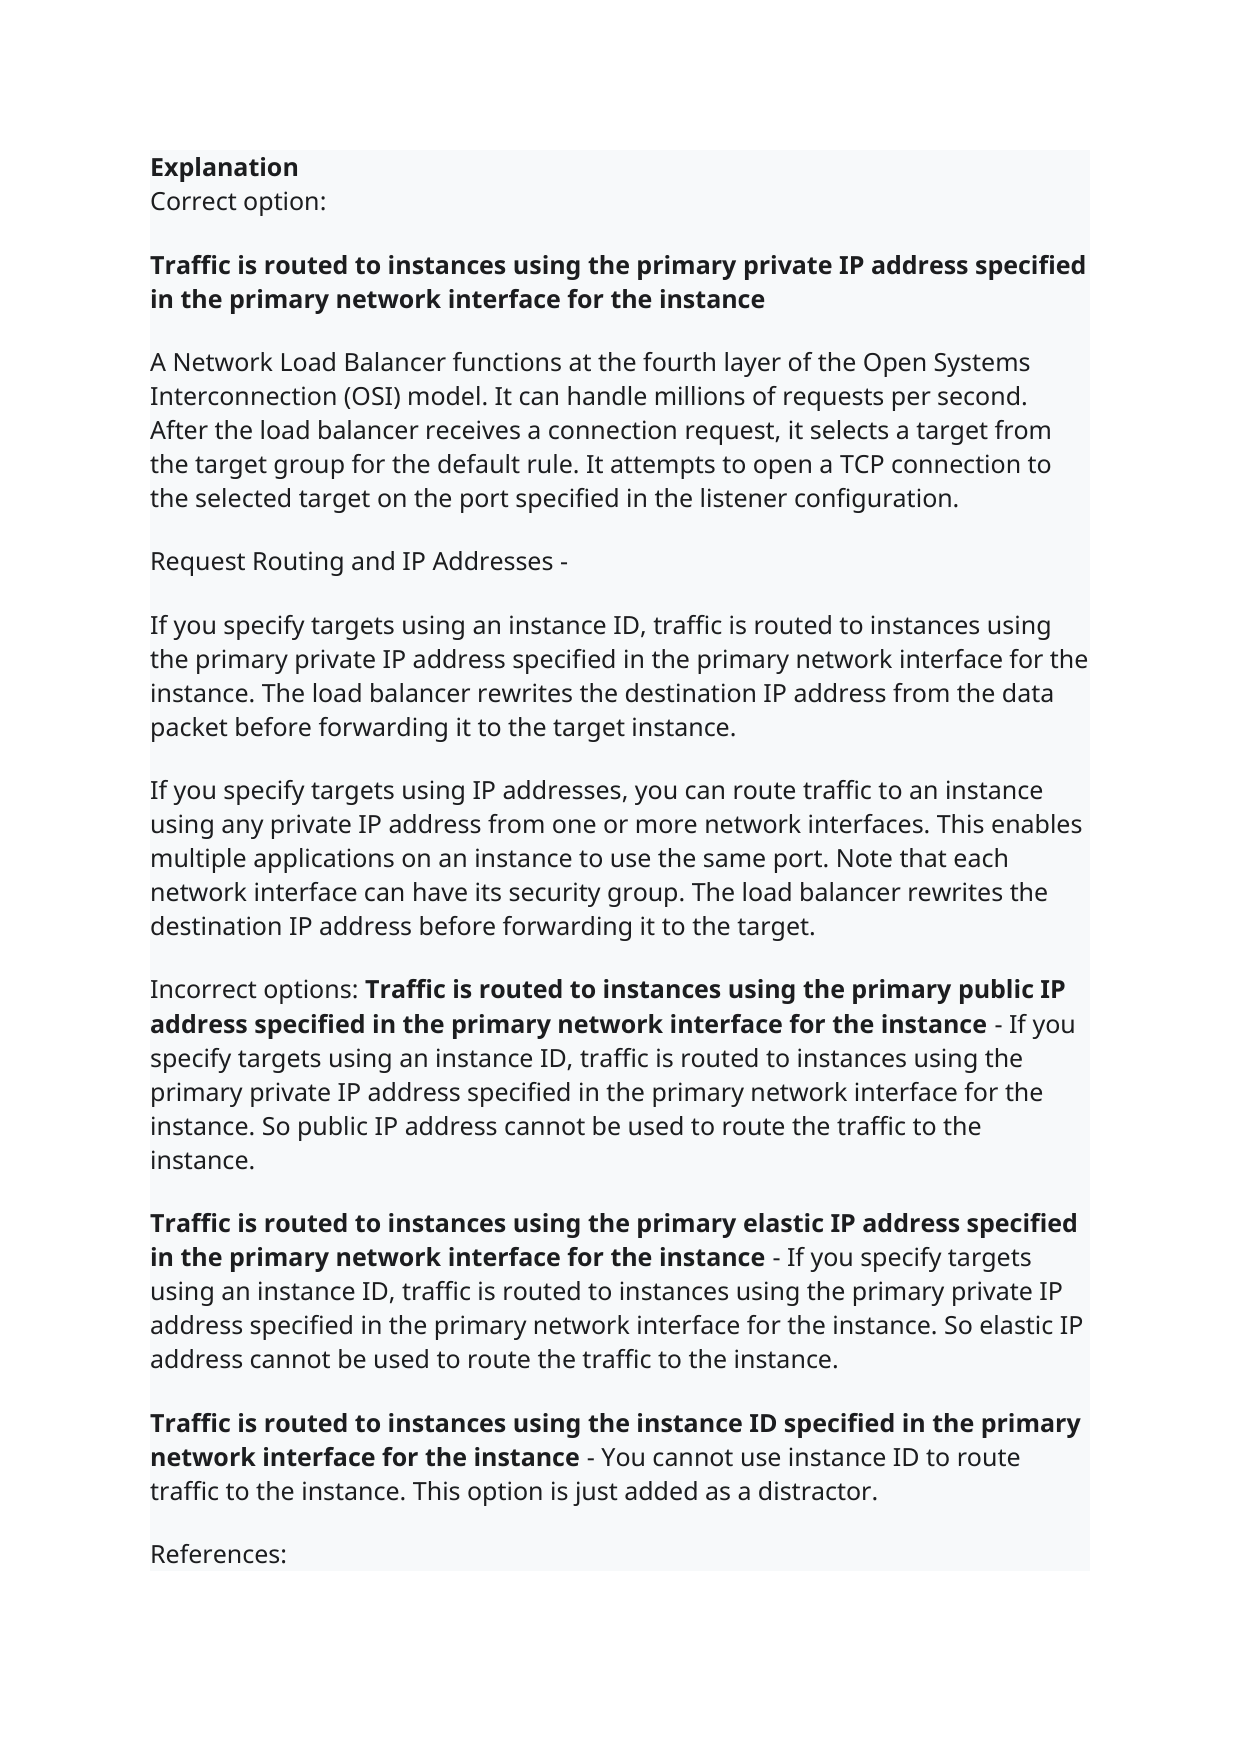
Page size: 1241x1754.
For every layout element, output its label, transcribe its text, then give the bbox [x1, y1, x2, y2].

text Explanation [150, 150, 1090, 184]
text Traffic is routed to instances using the primary private IP address specified in the primary network interface for the instance [150, 247, 1090, 315]
text If you specify targets using an instance ID, traffic is routed to instances using the primary private IP address specified in the primary network interface for the instance. The load balancer rewrites the destination IP address from the data packet before forwarding it to the target instance. [150, 607, 1090, 743]
text Incorrect options: Traffic is routed to instances using the primary public IP address specified in the primary network interface for the instance - If you specify targets using an instance ID, traffic is routed to instances using the primary private IP address specified in the primary network interface for the instance. So public IP address cannot be used to route the traffic to the instance. [150, 972, 1090, 1177]
text Traffic is routed to instances using the primary elastic IP address specified in the primary network interface for the instance - If you specify targets using an instance ID, traffic is routed to instances using the primary private IP address specified in the primary network interface for the instance. So elastic IP address cannot be used to route the traffic to the instance. [150, 1206, 1090, 1376]
text If you specify targets using IP addresses, you can route traffic to an instance using any private IP address from one or more network interfaces. This enables multiple applications on an instance to use the same port. Note that each network interface can have its security group. The load balancer rewrites the destination IP address before forwarding it to the target. [150, 773, 1090, 943]
text Request Routing and IP Addresses - [150, 544, 1090, 578]
text A Network Load Balancer functions at the fourth layer of the Open Systems Interconnection (OSI) model. It can handle millions of requests per second. After the load balancer receives a connection request, it selects a target from the target group for the default rule. It attempts to open a TCP connection to the selected target on the port specified in the listener configuration. [150, 344, 1090, 515]
text References: [150, 1537, 1090, 1571]
text Correct option: [150, 184, 1090, 218]
text Traffic is routed to instances using the instance ID specified in the primary network interface for the instance - You cannot use instance ID to route traffic to the instance. This option is just added as a distractor. [150, 1405, 1090, 1507]
